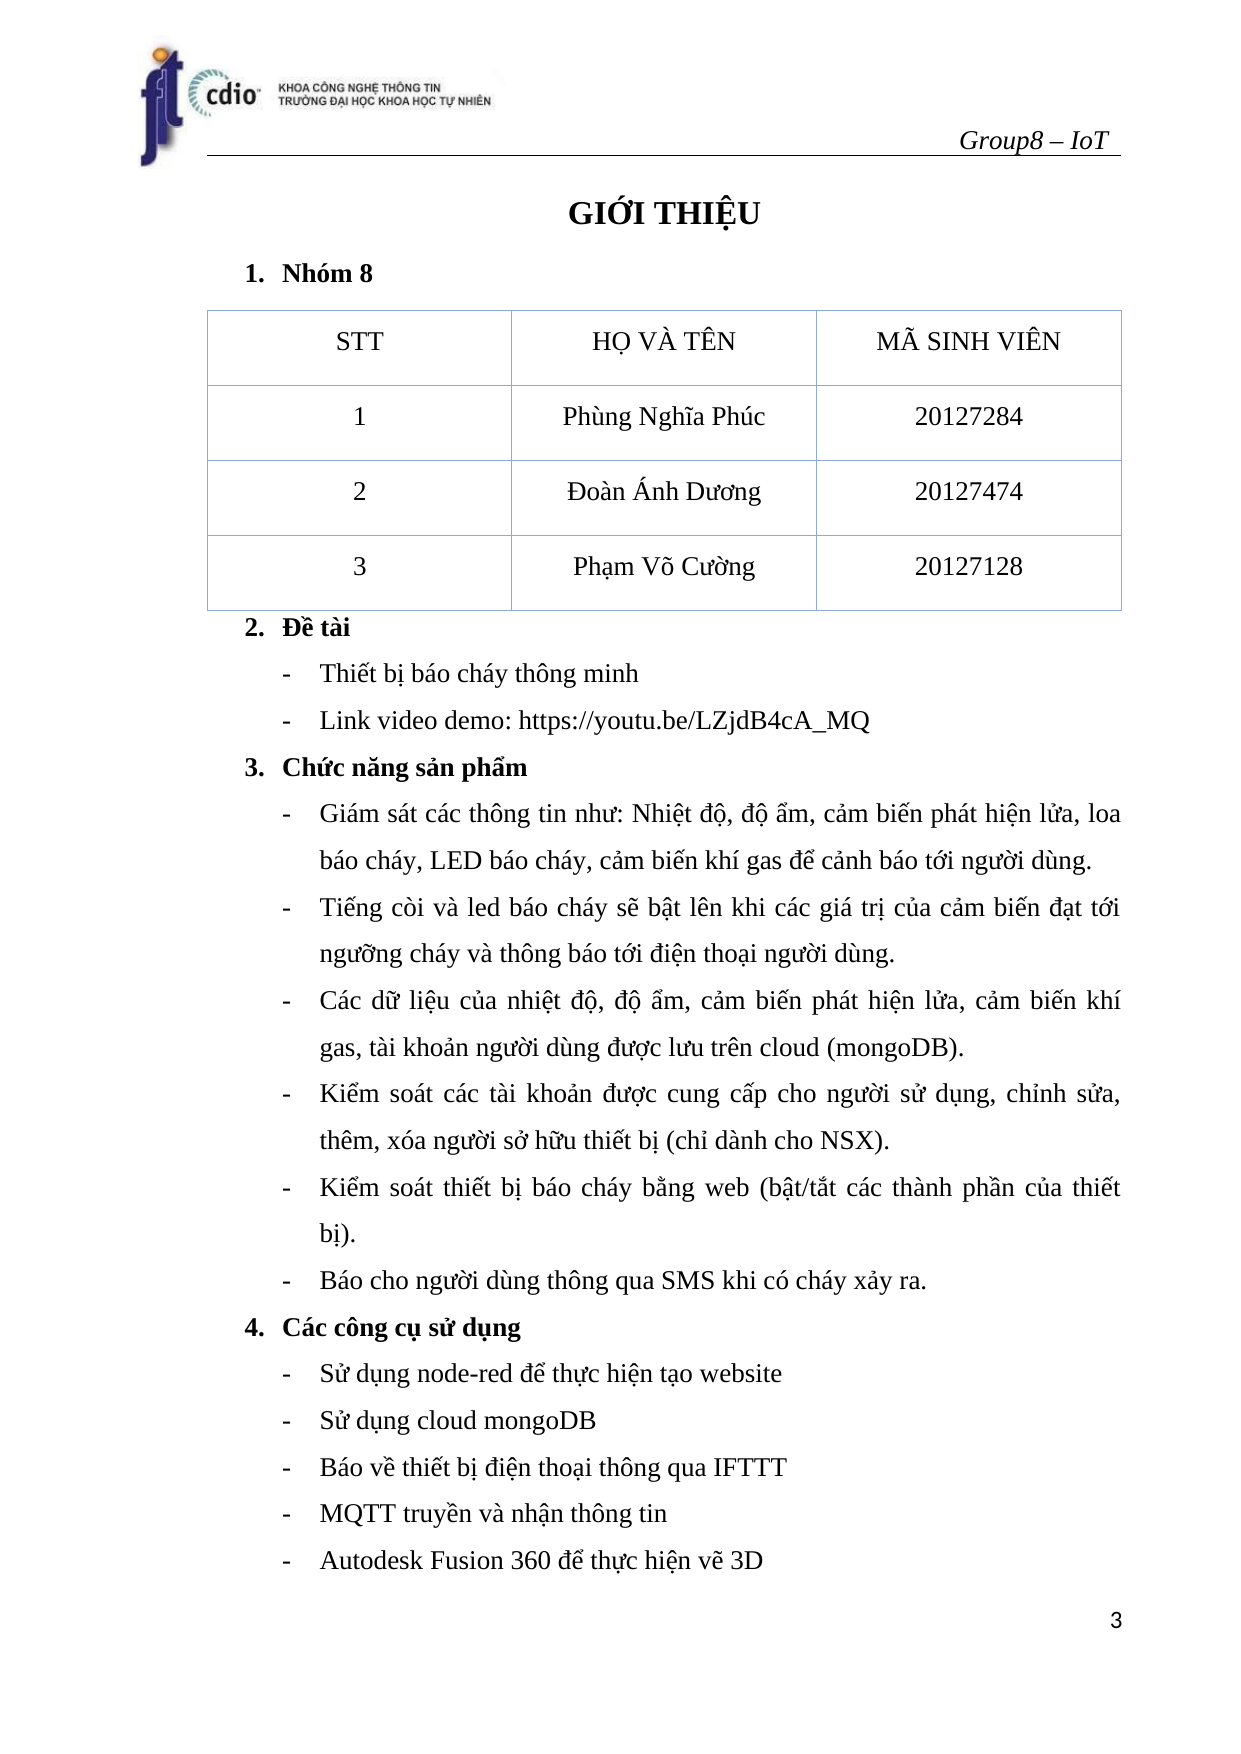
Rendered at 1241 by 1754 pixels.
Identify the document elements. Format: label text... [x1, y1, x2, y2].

table_cell 20127128 [817, 536, 1121, 610]
text GIỚI THIỆU [207, 193, 1122, 232]
list Kiểm soát thiết bị báo cháy bằng web (bật/tắt các thành phần của thiết bị). [282, 1171, 1122, 1249]
list Autodesk Fusion 360 để thực hiện vẽ 3D [282, 1544, 1122, 1575]
table_header STT [208, 311, 511, 385]
table_cell Đoàn Ánh Dương [512, 461, 816, 535]
list Giám sát các thông tin như: Nhiệt độ, độ ẩm, cảm biến phát hiện lửa, loa báo cháy, LED báo cháy, cảm biến khí gas để cảnh báo tới người dùng. [282, 798, 1122, 875]
list Các dữ liệu của nhiệt độ, độ ẩm, cảm biến phát hiện lửa, cảm biến khí gas, tài khoản người dùng được lưu trên cloud (mongoDB). [282, 984, 1122, 1062]
table_cell 2 [208, 461, 511, 535]
table_cell Phạm Võ Cường [512, 536, 816, 610]
list MQTT truyền và nhận thông tin [282, 1498, 1122, 1529]
table_header HỌ VÀ TÊN [512, 311, 816, 385]
table_cell 20127284 [817, 386, 1121, 460]
table_header MÃ SINH VIÊN [817, 311, 1121, 385]
list Báo cho người dùng thông qua SMS khi có cháy xảy ra. [282, 1264, 1122, 1295]
table_cell 3 [208, 536, 511, 610]
list Nhóm 8 [244, 257, 1122, 288]
list Link video demo: https://youtu.be/LZjdB4cA_MQ [282, 704, 1122, 735]
table_cell 20127474 [817, 461, 1121, 535]
table_cell Phùng Nghĩa Phúc [512, 386, 816, 460]
list Sử dụng node-red để thực hiện tạo website [282, 1358, 1122, 1389]
list Kiểm soát các tài khoản được cung cấp cho người sử dụng, chỉnh sửa, thêm, xóa người sở hữu thiết bị (chỉ dành cho NSX). [282, 1078, 1122, 1155]
table_cell 1 [208, 386, 511, 460]
list Chức năng sản phẩm [244, 751, 1122, 782]
list Các công cụ sử dụng [244, 1311, 1122, 1342]
list Đề tài [244, 611, 1122, 642]
list Tiếng còi và led báo cháy sẽ bật lên khi các giá trị của cảm biến đạt tới ngưỡng cháy và thông báo tới điện thoại người dùng. [282, 891, 1122, 969]
list Thiết bị báo cháy thông minh [282, 658, 1122, 689]
picture [137, 35, 507, 171]
list Sử dụng cloud mongoDB [282, 1404, 1122, 1435]
list Báo về thiết bị điện thoại thông qua IFTTT [282, 1451, 1122, 1482]
